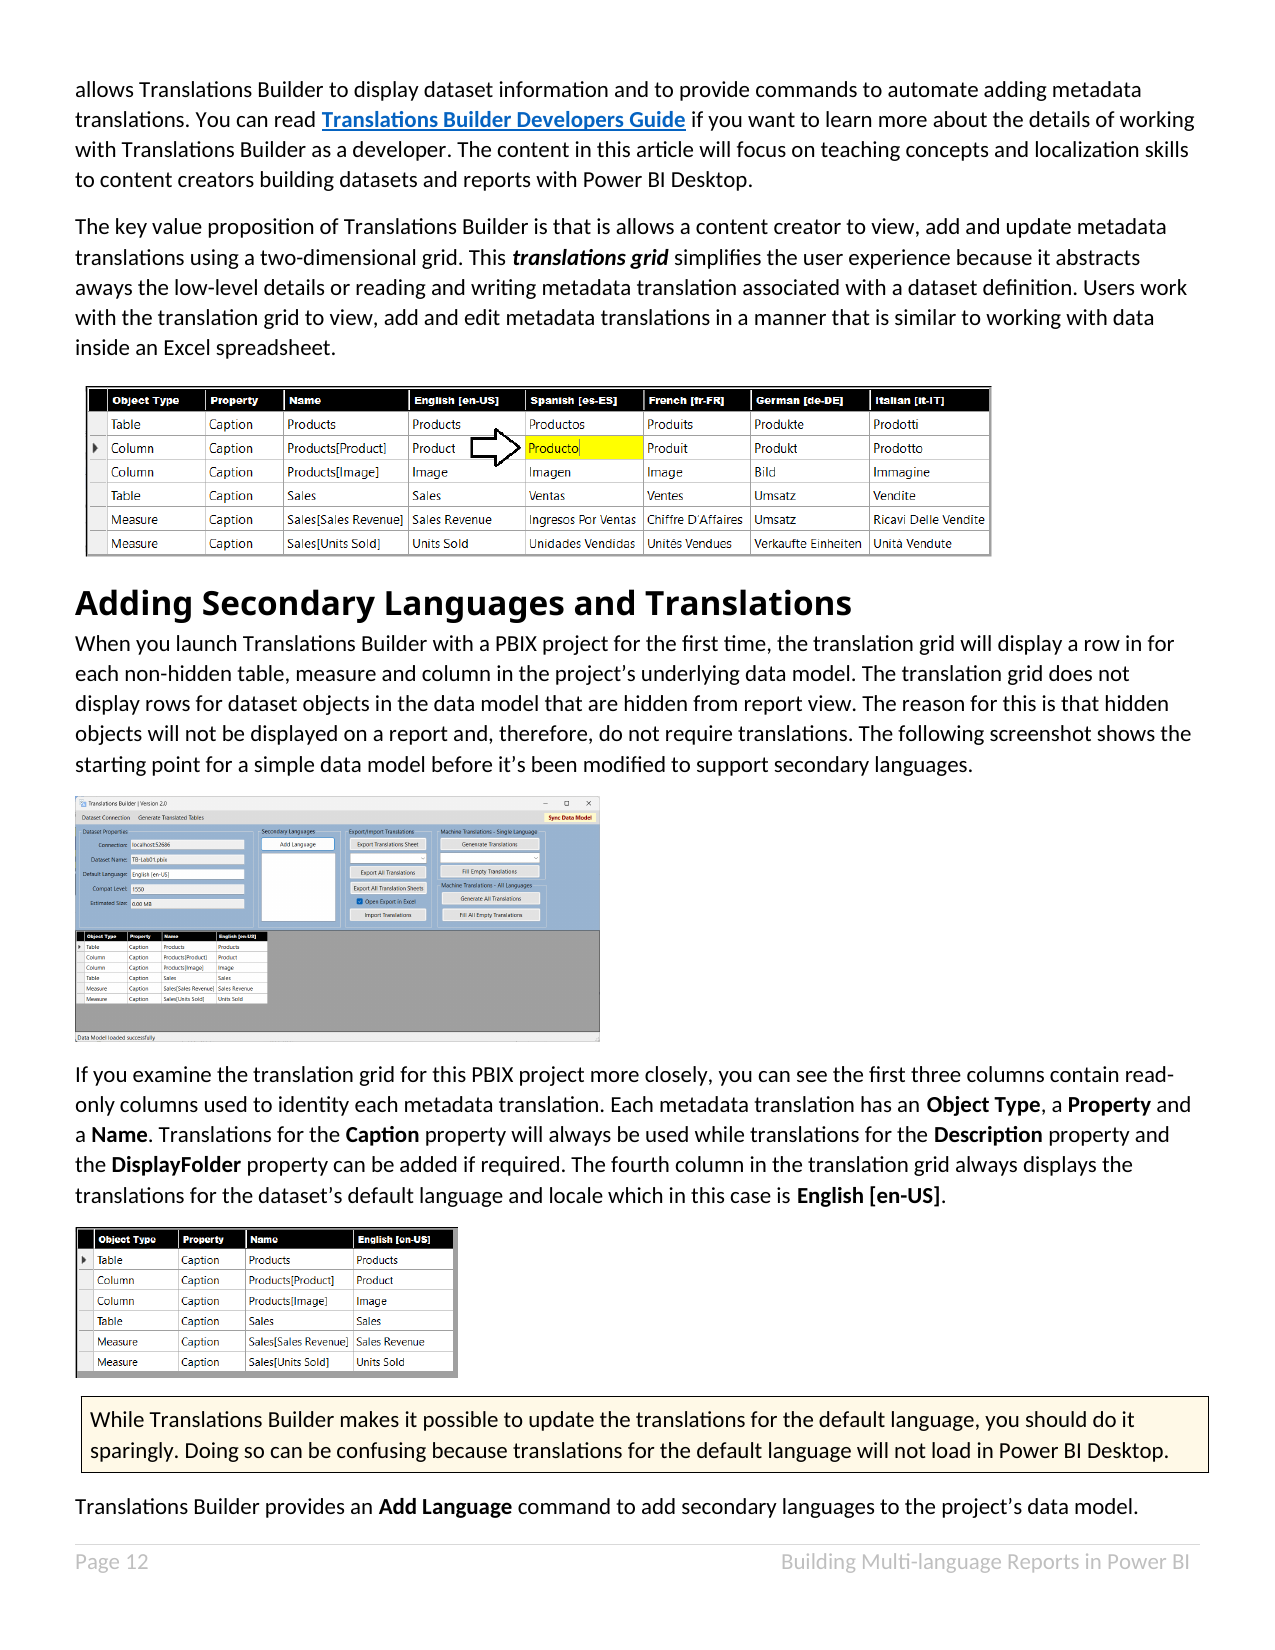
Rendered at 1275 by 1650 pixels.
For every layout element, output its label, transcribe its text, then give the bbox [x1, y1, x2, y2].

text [75, 75, 1200, 194]
text If you examine the translation grid for this PBIX project more closely, you can see the first three columns contain read-only columns used to identity each metadata translation. Each metadata translation has an Object Type, a Property and a Name. Translations for the Caption property will always be used while translations for the Description property and the DisplayFolder property can be added if required. The fourth column in the translation grid always displays the translations for the dataset’s default language and locale which in this case is English [en-US]. [75, 1060, 1200, 1209]
picture [75, 796, 600, 1042]
text When you launch Translations Builder with a PBIX project for the first time, the translation grid will display a row in for each non-hidden table, measure and column in the project’s underlying data model. The translation grid does not display rows for dataset objects in the data model that are hidden from report view. The reason for this is that hidden objects will not be displayed on a report and, therefore, do not require translations. The following screenshot shows the starting point for a simple data model before it’s been modified to support secondary languages. [75, 629, 1200, 778]
text While Translations Builder makes it possible to update the translations for the default language, you should do it sparingly. Doing so can be confusing because translations for the default language will not load in Power BI Desktop. [82, 1397, 1208, 1472]
text The key value proposition of Translations Builder is that is allows a content creator to view, add and update metadata translations using a two-dimensional grid. This translations grid simplifies the user experience because it abstracts aways the low-level details or reading and writing metadata translation associated with a dataset definition. Users work with the translation grid to view, add and edit metadata translations in a manner that is similar to working with data inside an Excel spreadsheet. [75, 212, 1200, 361]
picture [75, 1227, 458, 1378]
text Translations Builder provides an Add Language command to add secondary languages to the project’s data model. [75, 1492, 1200, 1520]
subtitle Adding Secondary Languages and Translations [75, 580, 1200, 625]
picture [75, 380, 997, 562]
